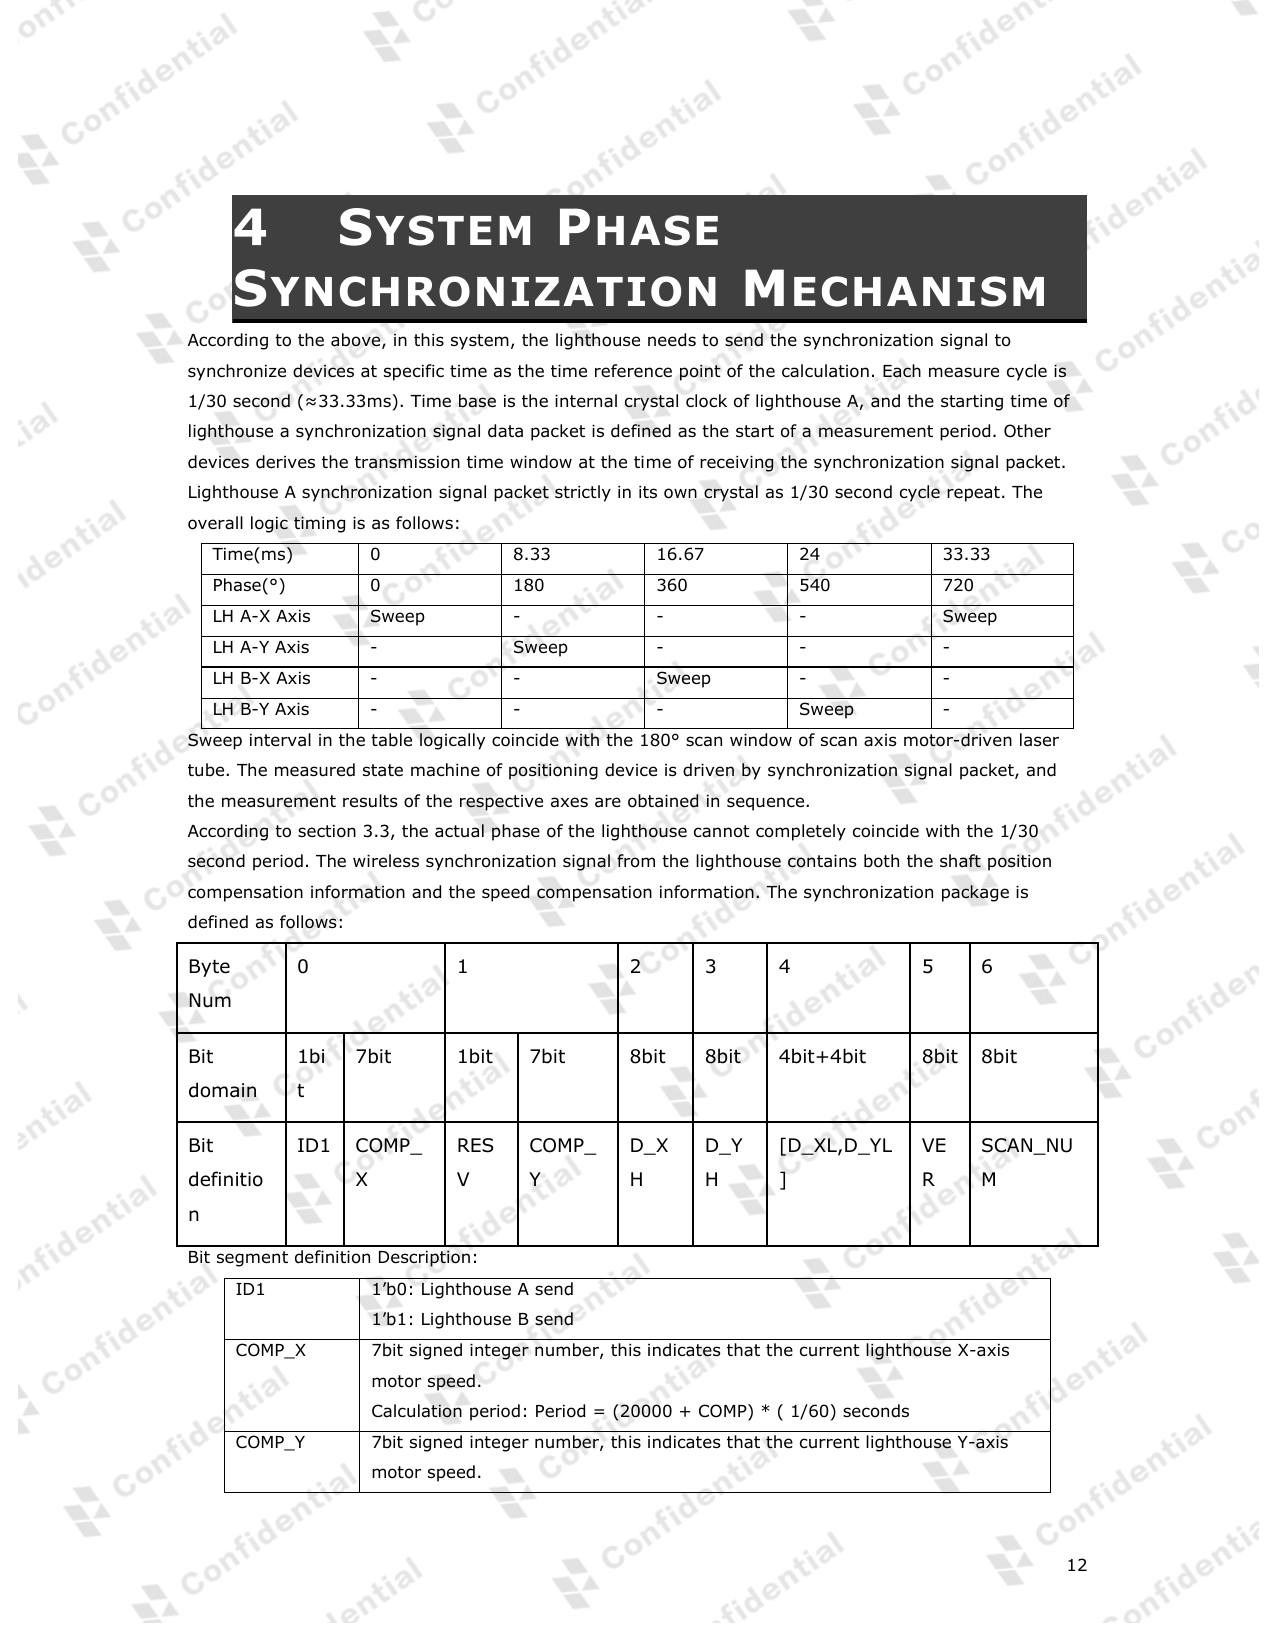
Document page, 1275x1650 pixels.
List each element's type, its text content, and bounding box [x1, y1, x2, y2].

table_cell LH A-Y Axis [202, 637, 358, 666]
table_cell 720 [932, 575, 1073, 604]
table_cell - [502, 699, 644, 728]
table_cell SCAN_NUM [971, 1123, 1097, 1245]
table_cell - [932, 637, 1073, 666]
table_cell - [502, 668, 644, 697]
table_cell - [645, 637, 787, 666]
table_cell 1bit [287, 1034, 343, 1121]
table_cell - [645, 699, 787, 728]
table_cell Bit definition [178, 1123, 285, 1245]
table_cell - [932, 668, 1073, 697]
table_cell Sweep [502, 637, 644, 666]
table_cell ID1 [287, 1123, 343, 1245]
table_cell 4bit+4bit [768, 1034, 909, 1121]
table_header 4 [768, 944, 909, 1032]
table_header 0 [287, 944, 444, 1032]
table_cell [360, 1432, 1050, 1492]
table_header 5 [911, 944, 969, 1032]
table_cell 7bit [345, 1034, 444, 1121]
table_cell D_YH [694, 1123, 766, 1245]
table_header 1 [446, 944, 617, 1032]
table_cell - [645, 606, 787, 636]
table_header Byte Num [178, 944, 285, 1032]
table_header 6 [971, 944, 1097, 1032]
table_cell - [359, 668, 501, 697]
table_cell COMP_X [225, 1340, 359, 1431]
table_header 1’b0: Lighthouse A send 1’b1: Lighthouse B send [360, 1279, 1050, 1339]
table_cell - [502, 606, 644, 636]
table_cell - [788, 606, 931, 636]
table_cell Bit domain [178, 1034, 285, 1121]
text According to section 3.3, the actual phase of the lighthouse cannot completely coincide with the 1/30 second period. The wireless synchronization signal from the lighthouse contains both the shaft position compensation information and the speed compensation information. The synchronization package is defined as follows: [187, 821, 1087, 932]
table_header 33.33 [932, 544, 1073, 574]
table_cell 540 [788, 575, 931, 604]
table_cell Sweep [932, 606, 1073, 636]
table_cell Phase(°) [202, 575, 358, 604]
table_header 3 [694, 944, 766, 1032]
table_header 8.33 [502, 544, 644, 574]
table_cell RESV [446, 1123, 517, 1245]
table_cell 8bit [694, 1034, 766, 1121]
table_cell [D_XL,D_YL] [768, 1123, 909, 1245]
table_cell Sweep [645, 668, 787, 697]
table_cell - [359, 637, 501, 666]
table_cell 8bit [971, 1034, 1097, 1121]
table_cell Sweep [788, 699, 931, 728]
table_cell - [788, 668, 931, 697]
table_header 2 [619, 944, 692, 1032]
text Sweep interval in the table logically coincide with the 180° scan window of scan axis motor-driven laser tube. The measured state machine of positioning device is driven by synchronization signal packet, and the measurement results of the respective axes are obtained in sequence. [187, 729, 1087, 811]
text According to the above, in this system, the lighthouse needs to send the synchronization signal to synchronize devices at specific time as the time reference point of the calculation. Each measure cycle is 1/30 second (≈33.33ms). Time base is the internal crystal clock of lighthouse A, and the starting time of lighthouse a synchronization signal data packet is defined as the start of a measurement period. Other devices derives the transmission time window at the time of receiving the synchronization signal packet. Lighthouse A synchronization signal packet strictly in its own crystal as 1/30 second cycle repeat. The overall logic timing is as follows: [187, 330, 1087, 533]
table_cell 7bit [519, 1034, 617, 1121]
table_header ID1 [225, 1279, 359, 1339]
table_cell - [788, 637, 931, 666]
table_cell COMP_Y [519, 1123, 617, 1245]
table_cell LH B-Y Axis [202, 699, 358, 728]
table_cell LH A-X Axis [202, 606, 358, 636]
table_cell 7bit signed integer number, this indicates that the current lighthouse X-axis motor speed. Calculation period: Period = (20000 + COMP) * ( 1/60) seconds [360, 1340, 1050, 1431]
table_cell D_XH [619, 1123, 692, 1245]
table_cell Sweep [359, 606, 501, 636]
table_cell - [359, 699, 501, 728]
table_cell - [932, 699, 1073, 728]
table_header Time(ms) [202, 544, 358, 574]
subtitle System Phase Synchronization Mechanism [232, 195, 1087, 323]
table_cell 0 [359, 575, 501, 604]
table_cell 1bit [446, 1034, 517, 1121]
table_cell VER [911, 1123, 969, 1245]
table_header 24 [788, 544, 931, 574]
table_cell 360 [645, 575, 787, 604]
table_cell COMP_Y [225, 1432, 359, 1492]
table_cell COMP_X [345, 1123, 444, 1245]
table_cell 8bit [911, 1034, 969, 1121]
table_cell 180 [502, 575, 644, 604]
table_cell 8bit [619, 1034, 692, 1121]
table_header 16.67 [645, 544, 787, 574]
text Bit segment definition Description: [187, 1247, 1087, 1267]
table_cell LH B-X Axis [202, 668, 358, 697]
table_header 0 [359, 544, 501, 574]
